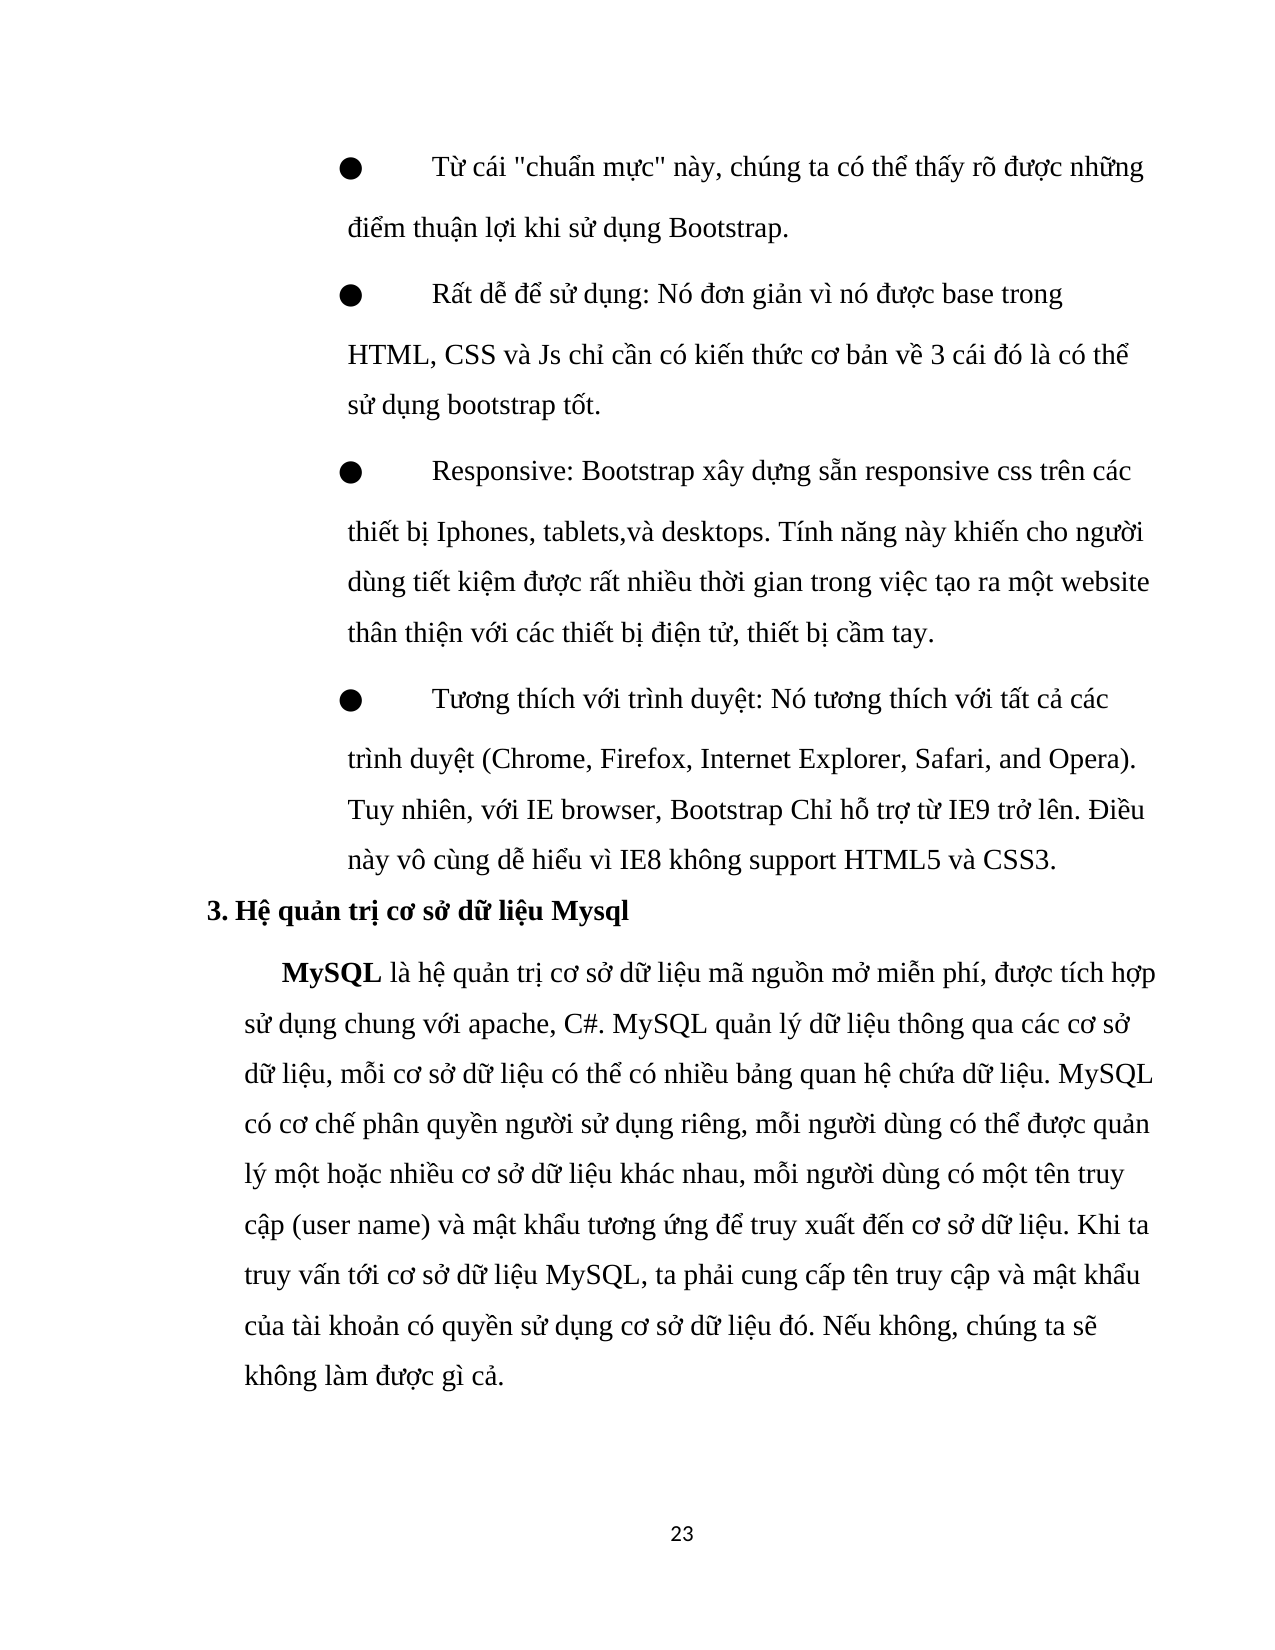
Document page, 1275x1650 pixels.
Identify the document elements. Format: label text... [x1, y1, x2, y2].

list Hệ quản trị cơ sở dữ liệu Mysql [207, 893, 1157, 926]
list Rất dễ để sử dụng: Nó đơn giản vì nó được base trong HTML, CSS và Js chỉ cần có kiến thức cơ bản về 3 cái đó là có thể sử dụng bootstrap tốt. [338, 260, 1157, 421]
text MySQL là hệ quản trị cơ sở dữ liệu mã nguồn mở miễn phí, được tích hợp sử dụng chung với apache, C#. MySQL quản lý dữ liệu thông qua các cơ sở dữ liệu, mỗi cơ sở dữ liệu có thể có nhiều bảng quan hệ chứa dữ liệu. MySQL có cơ chế phân quyền người sử dụng riêng, mỗi người dùng có thể được quản lý một hoặc nhiều cơ sở dữ liệu khác nhau, mỗi người dùng có một tên truy cập (user name) và mật khẩu tương ứng để truy xuất đến cơ sở dữ liệu. Khi ta truy vấn tới cơ sở dữ liệu MySQL, ta phải cung cấp tên truy cập và mật khẩu của tài khoản có quyền sử dụng cơ sở dữ liệu đó. Nếu không, chúng ta sẽ không làm được gì cả. [244, 955, 1157, 1391]
list Từ cái "chuẩn mực" này, chúng ta có thể thấy rõ được những điểm thuận lợi khi sử dụng Bootstrap. [338, 133, 1157, 244]
list Responsive: Bootstrap xây dựng sẵn responsive css trên các thiết bị Iphones, tablets,và desktops. Tính năng này khiến cho người dùng tiết kiệm được rất nhiều thời gian trong việc tạo ra một website thân thiện với các thiết bị điện tử, thiết bị cầm tay. [338, 438, 1157, 648]
list Tương thích với trình duyệt: Nó tương thích với tất cả các trình duyệt (Chrome, Firefox, Internet Explorer, Safari, and Opera). Tuy nhiên, với IE browser, Bootstrap Chỉ hỗ trợ từ IE9 trở lên. Điều này vô cùng dễ hiểu vì IE8 không support HTML5 và CSS3. [338, 665, 1157, 876]
